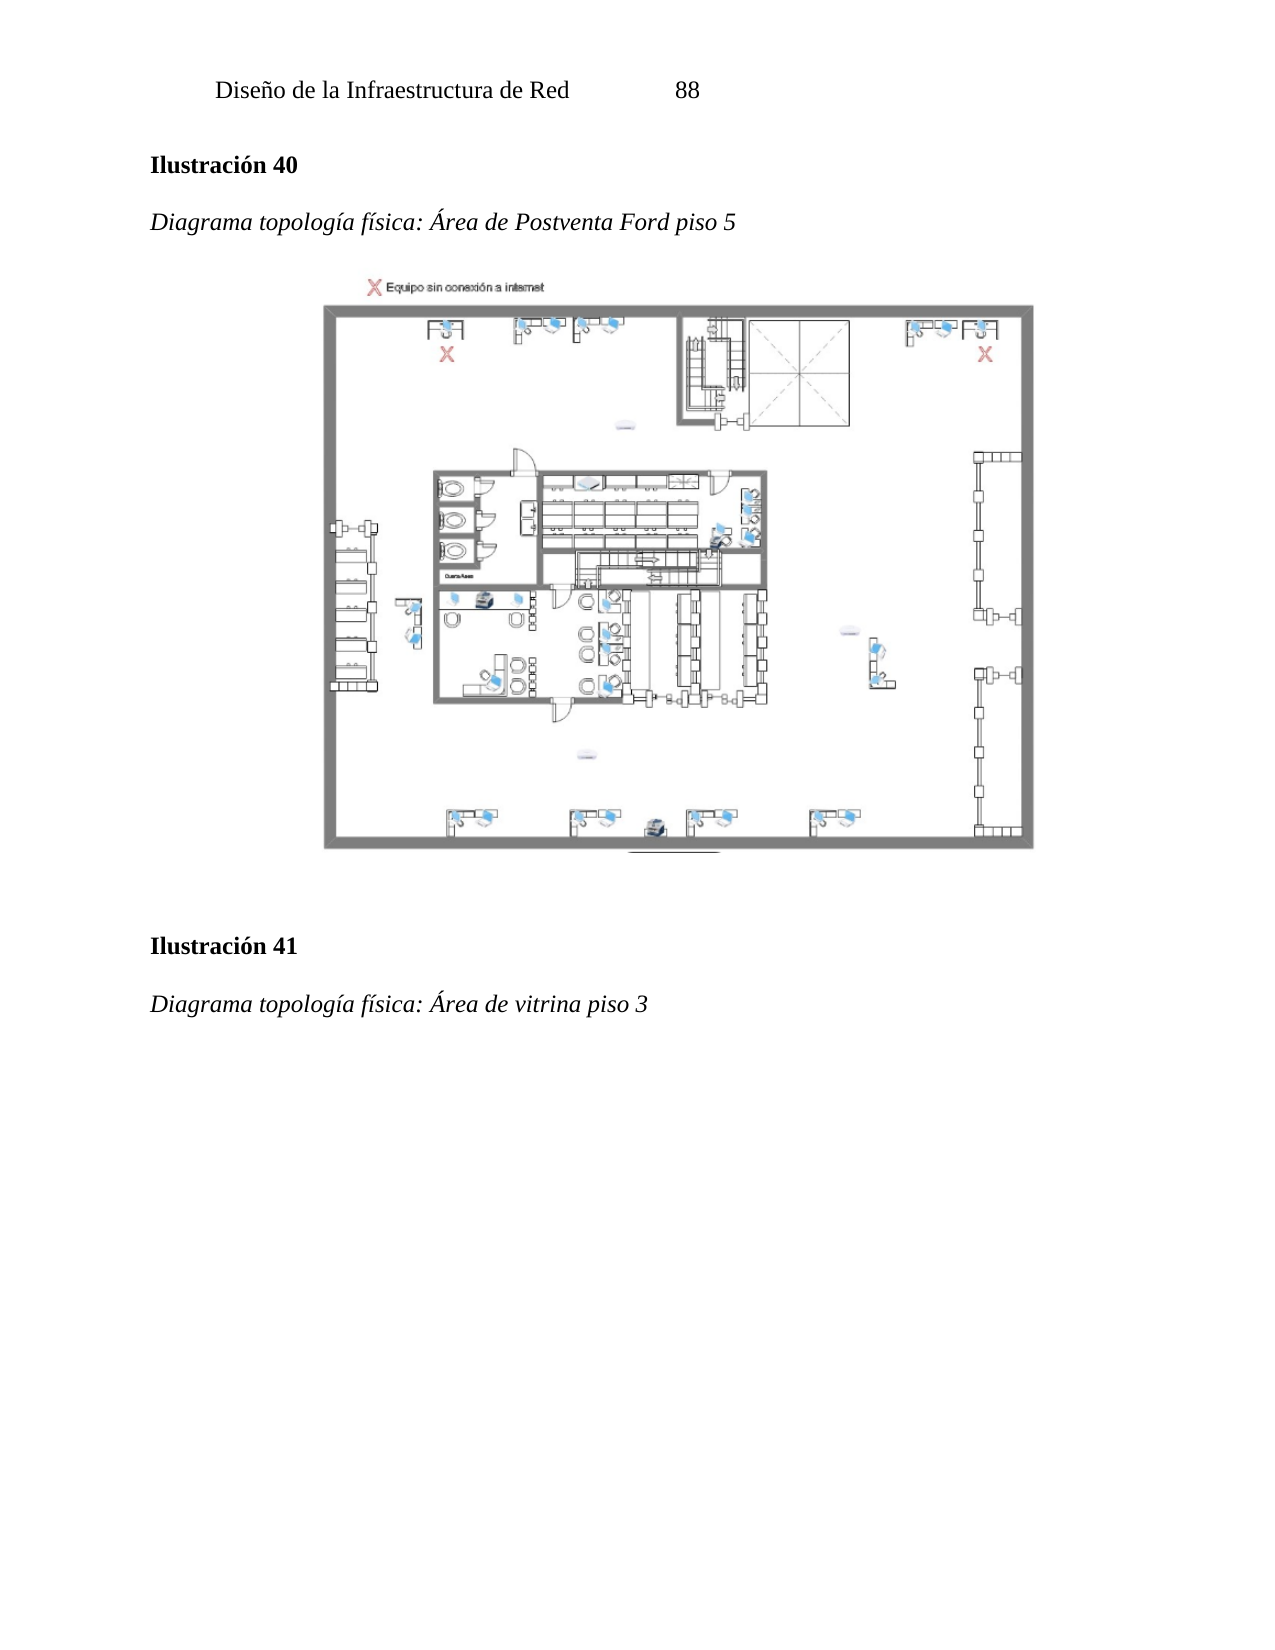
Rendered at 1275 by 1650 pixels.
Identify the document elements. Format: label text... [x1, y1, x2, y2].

text Diagrama topología física: Área de vitrina piso 3 [150, 989, 1125, 1018]
text Diagrama topología física: Área de Postventa Ford piso 5 [150, 207, 1125, 236]
text Ilustración 40 [150, 150, 1125, 179]
picture [311, 265, 1039, 853]
text Ilustración 41 [150, 931, 1125, 960]
